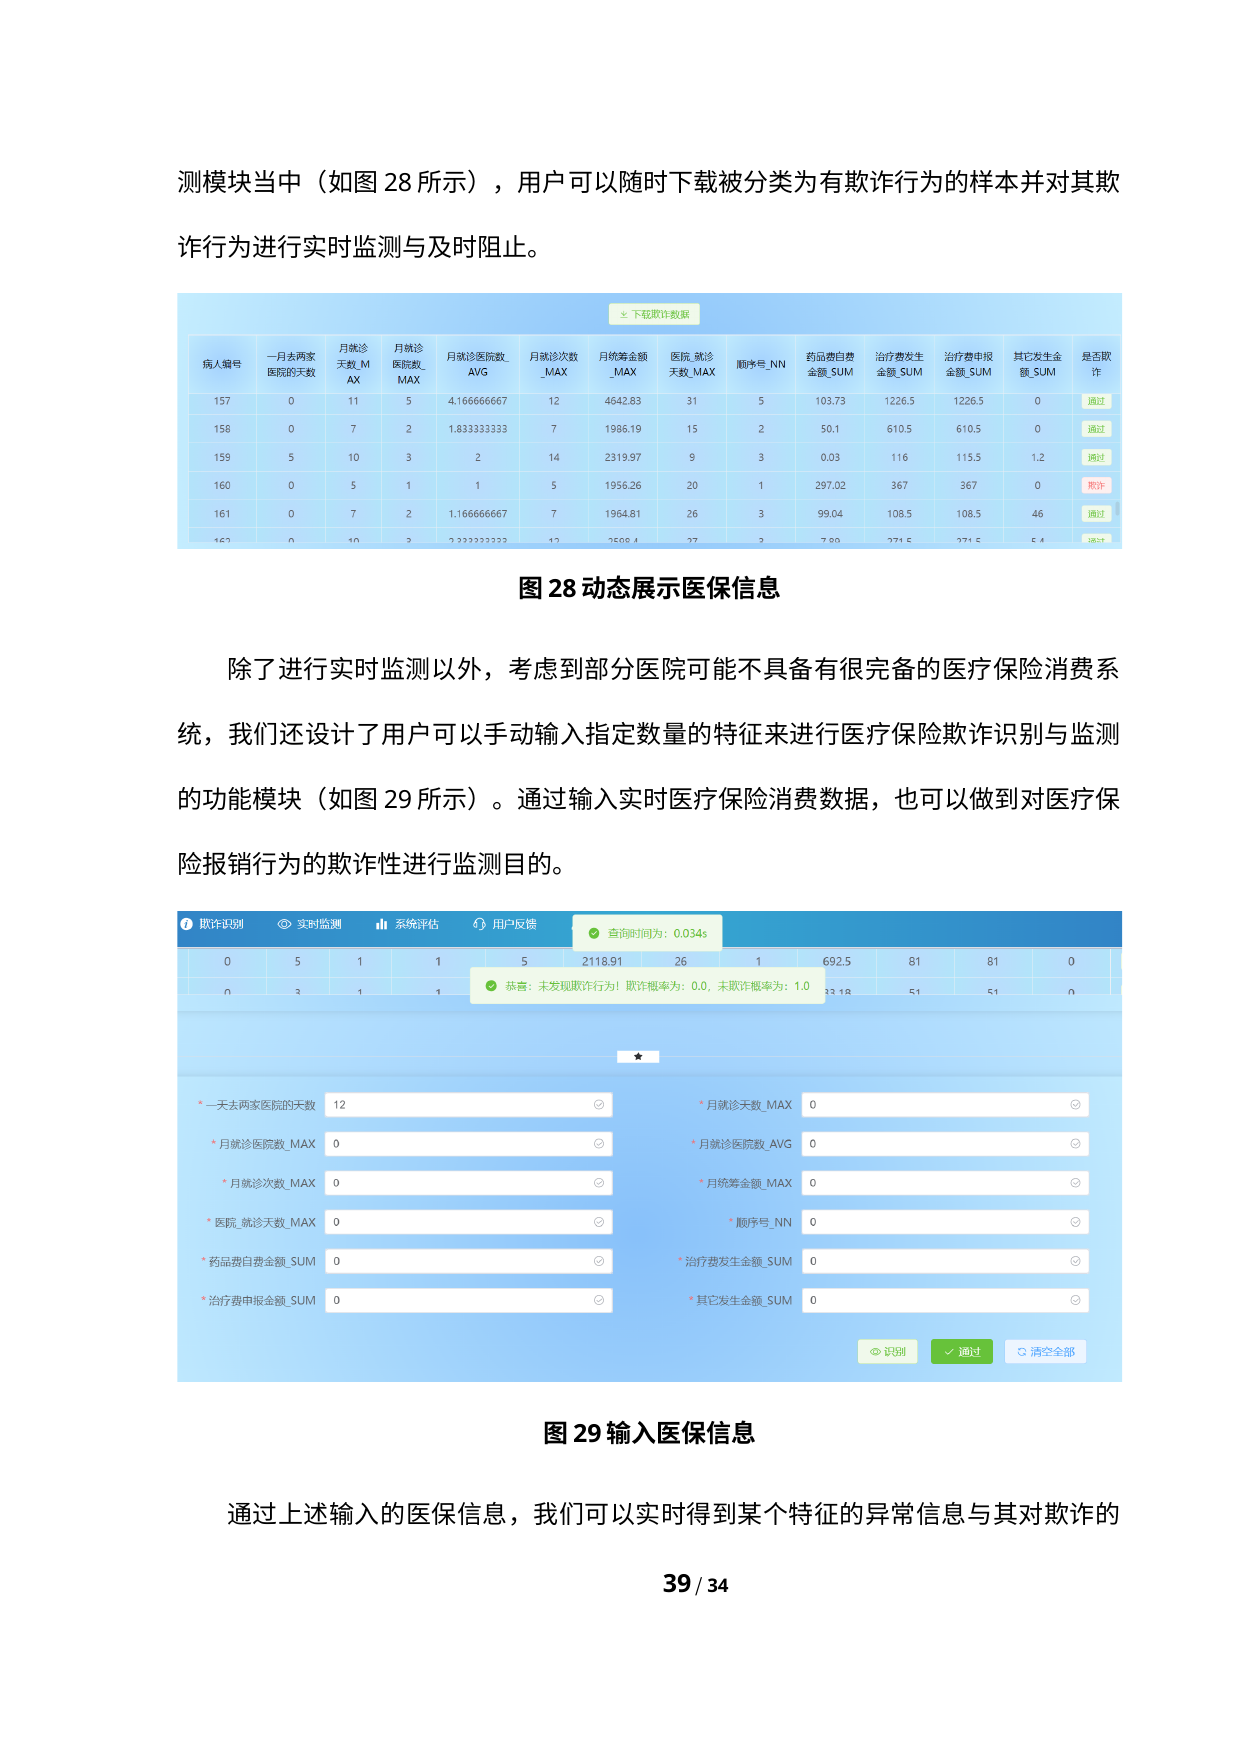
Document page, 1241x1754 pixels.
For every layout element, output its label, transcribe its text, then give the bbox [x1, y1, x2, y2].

picture [177, 911, 1123, 1382]
text 除了进行实时监测以外，考虑到部分医院可能不具备有很完备的医疗保险消费系统，我们还设计了用户可以手动输入指定数量的特征来进行医疗保险欺诈识别与监测的功能模块（如图29所示）。通过输入实时医疗保险消费数据，也可以做到对医疗保险报销行为的欺诈性进行监测目的。 [177, 635, 1122, 895]
text 图29输入医保信息 [177, 1399, 1122, 1464]
text 图28动态展示医保信息 [177, 554, 1122, 619]
picture [177, 293, 1123, 549]
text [177, 148, 1122, 278]
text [177, 1480, 1122, 1545]
